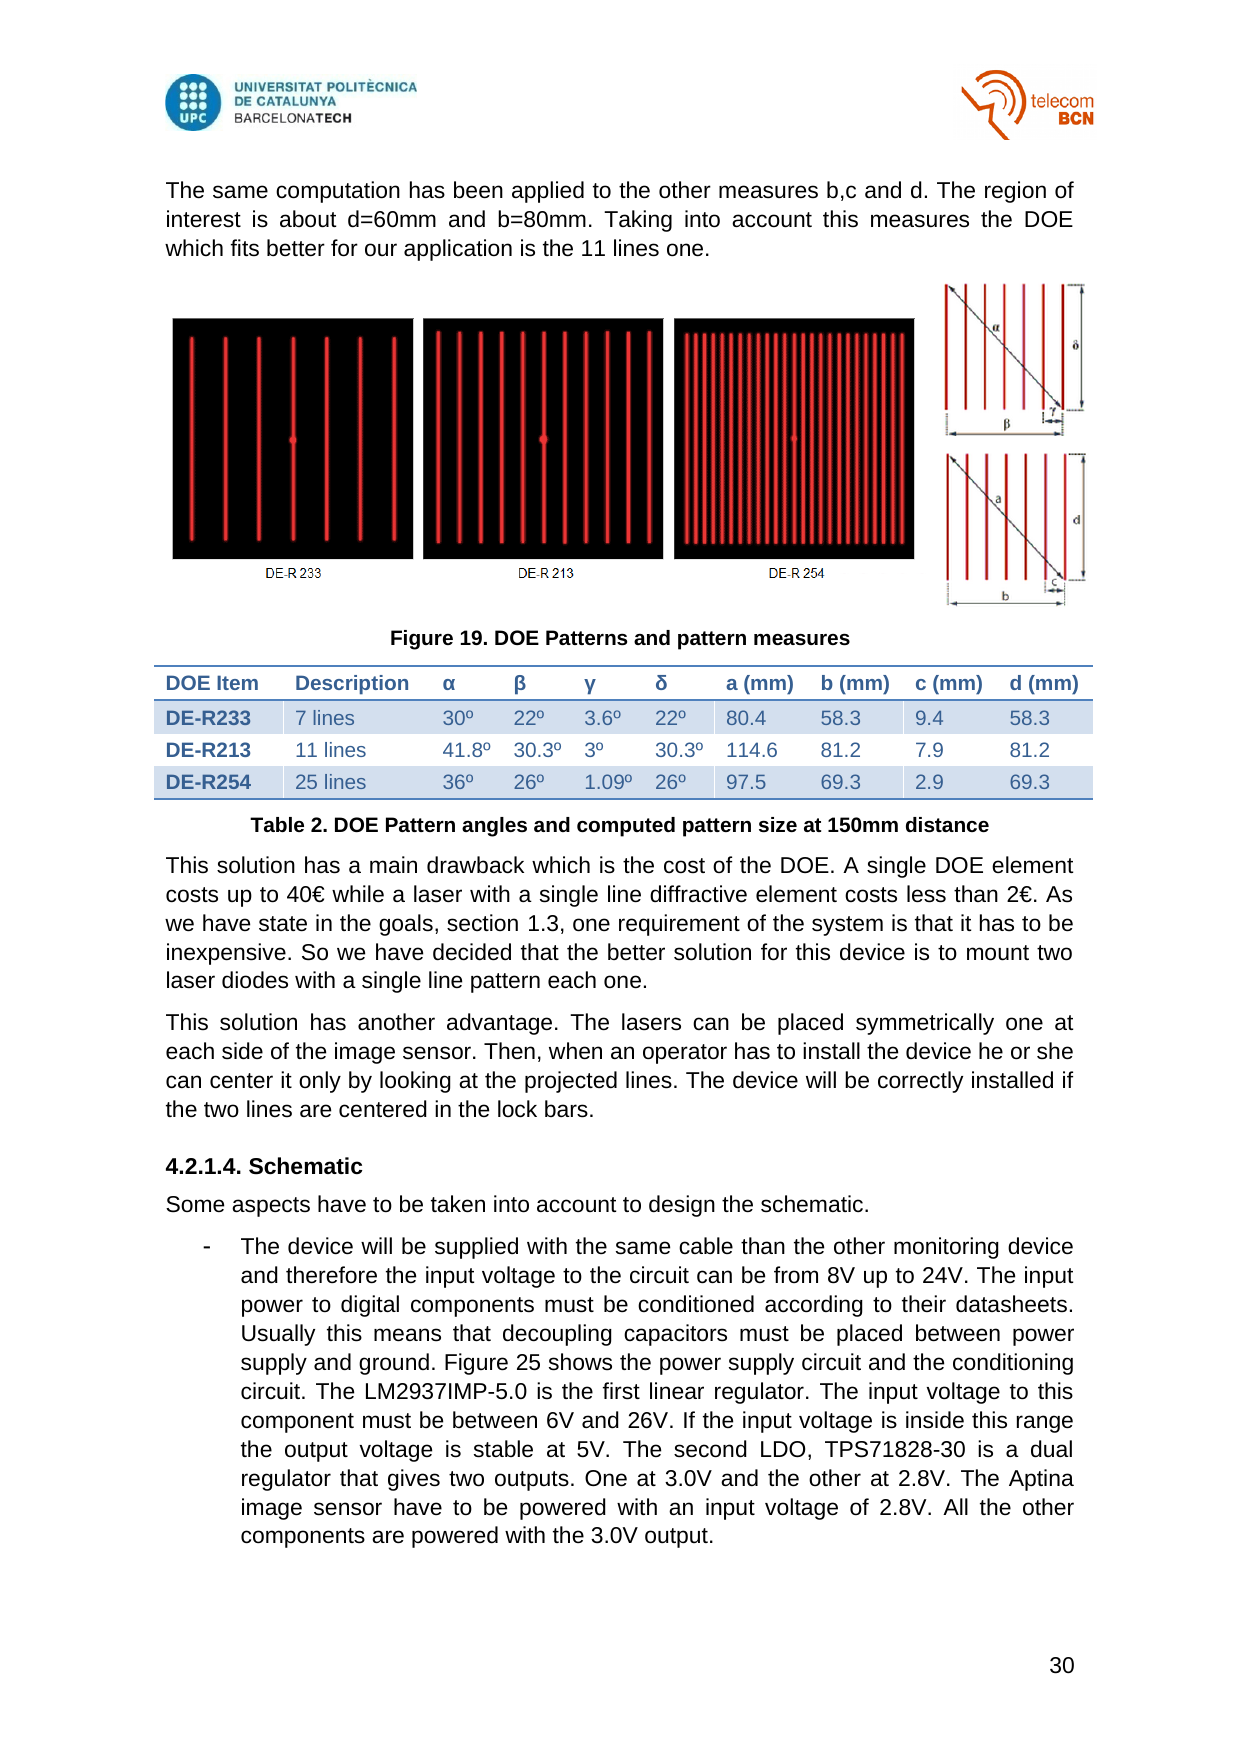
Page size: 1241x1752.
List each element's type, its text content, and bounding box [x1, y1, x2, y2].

table_cell 81.2 [998, 734, 1093, 766]
table_cell 7 lines [284, 701, 431, 734]
table_header β [502, 667, 573, 699]
table_cell 3º [573, 734, 644, 766]
table_cell 2.9 [904, 766, 998, 798]
table_header DOE Item [154, 667, 283, 699]
picture [165, 276, 1092, 611]
table_cell 114.6 [715, 734, 809, 766]
text Some aspects have to be taken into account to design the schematic. [165, 1191, 1075, 1218]
table_cell 1.09º [573, 766, 644, 798]
table_header δ [644, 667, 714, 699]
table_header d (mm) [998, 667, 1093, 699]
table_cell 25 lines [284, 766, 431, 798]
table_cell 30.3º [644, 734, 714, 766]
table_cell 22º [644, 701, 714, 734]
table_cell 30º [431, 701, 502, 734]
table_cell DE-R233 [154, 701, 283, 734]
text This solution has another advantage. The lasers can be placed symmetrically one at each side of the image sensor. Then, when an operator has to install the device he or she can center it only by looking at the projected lines. The device will be correctly installed if the two lines are centered in the lock bars. [165, 1009, 1075, 1122]
table_cell 11 lines [284, 734, 431, 766]
table_header b (mm) [809, 667, 903, 699]
picture [165, 74, 417, 131]
table_cell 26º [502, 766, 573, 798]
text The same computation has been applied to the other measures b,c and d. The region of interest is about d=60mm and b=80mm. Taking into account this measures the DOE which fits better for our application is the 11 lines one. [165, 177, 1075, 261]
table_cell 36º [431, 766, 502, 798]
list The device will be supplied with the same cable than the other monitoring device and therefore the input voltage to the circuit can be from 8V up to 24V. The input power to digital components must be conditioned according to their datasheets. Usually this means that decoupling capacitors must be placed between power supply and ground. Figure 16 shows the power supply circuit and the conditioning circuit. The LM2937IMP-5.0 is the first linear regulator. The input voltage to this component must be between 6V and 26V. If the input voltage is inside this range the output voltage is stable at 5V. The second LDO, TPS71828-30 is a dual regulator that gives two outputs. One at 3.0V and the other at 2.8V. The Aptina image sensor have to be powered with an input voltage of 2.8V. All the other components are powered with the 3.0V output. [203, 1233, 1075, 1549]
table_cell 97.5 [715, 766, 809, 798]
table_cell 80.4 [715, 701, 809, 734]
table_cell 3.6º [573, 701, 644, 734]
table_cell 69.3 [998, 766, 1093, 798]
table_cell 7.9 [904, 734, 998, 766]
table_cell 22º [502, 701, 573, 734]
picture [952, 64, 1097, 140]
table_header γ [573, 667, 644, 699]
table_cell 30.3º [502, 734, 573, 766]
table_cell 41.8º [431, 734, 502, 766]
table_header α [431, 667, 502, 699]
subtitle Schematic [165, 1150, 1075, 1179]
table_cell 81.2 [809, 734, 903, 766]
table_cell DE-R254 [154, 766, 283, 798]
table_header a (mm) [715, 667, 809, 699]
table_cell DE-R213 [154, 734, 283, 766]
table_header Description [284, 667, 431, 699]
text This solution has a main drawback which is the cost of the DOE. A single DOE element costs up to 40€ while a laser with a single line diffractive element costs less than 2€. As we have state in the goals, section 1.3, one requirement of the system is that it has to be inexpensive. So we have decided that the better solution for this device is to mount two laser diodes with a single line pattern each one. [165, 852, 1075, 994]
table_header c (mm) [904, 667, 998, 699]
table_cell 69.3 [809, 766, 903, 798]
table_cell 26º [644, 766, 714, 798]
table_cell 58.3 [998, 701, 1093, 734]
table_cell 9.4 [904, 701, 998, 734]
table_cell 58.3 [809, 701, 903, 734]
